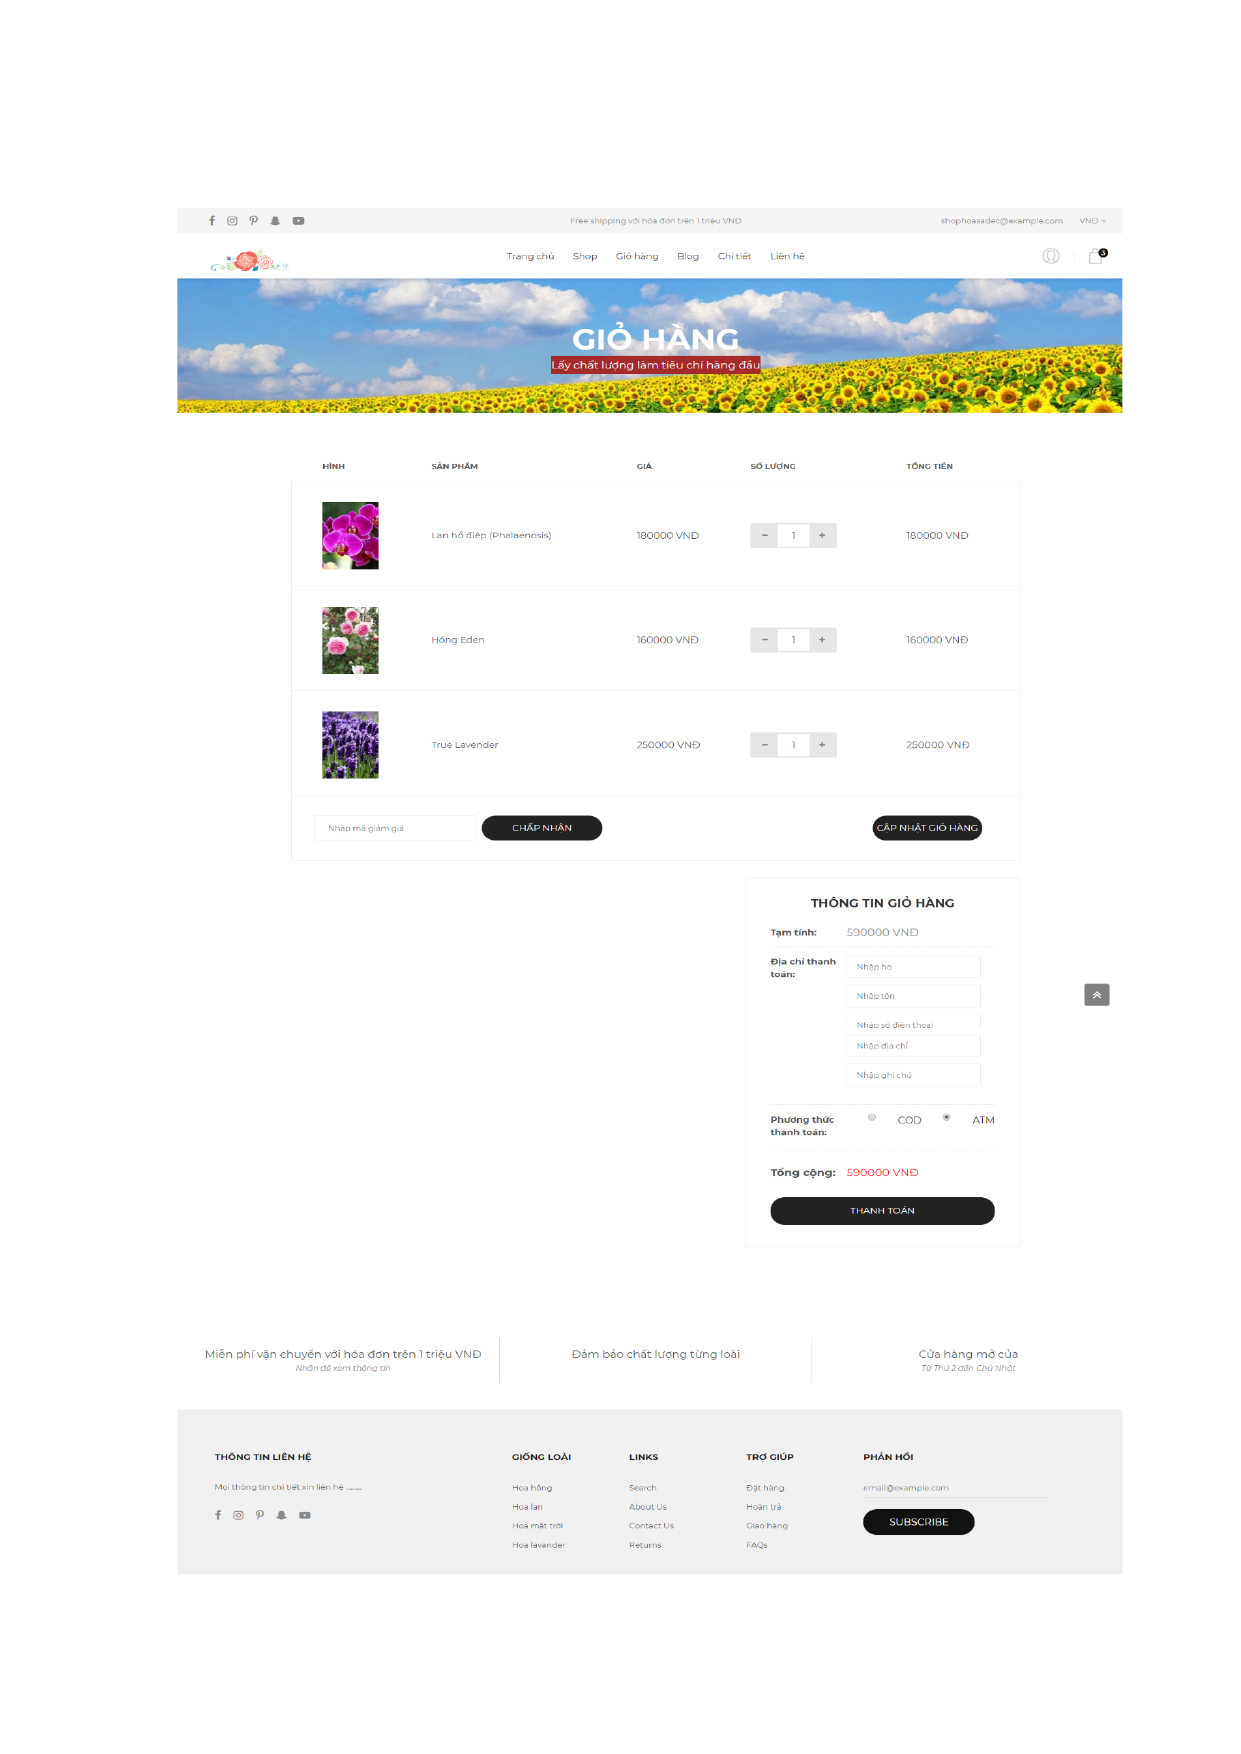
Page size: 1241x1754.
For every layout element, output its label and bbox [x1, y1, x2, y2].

picture [177, 208, 1123, 1574]
